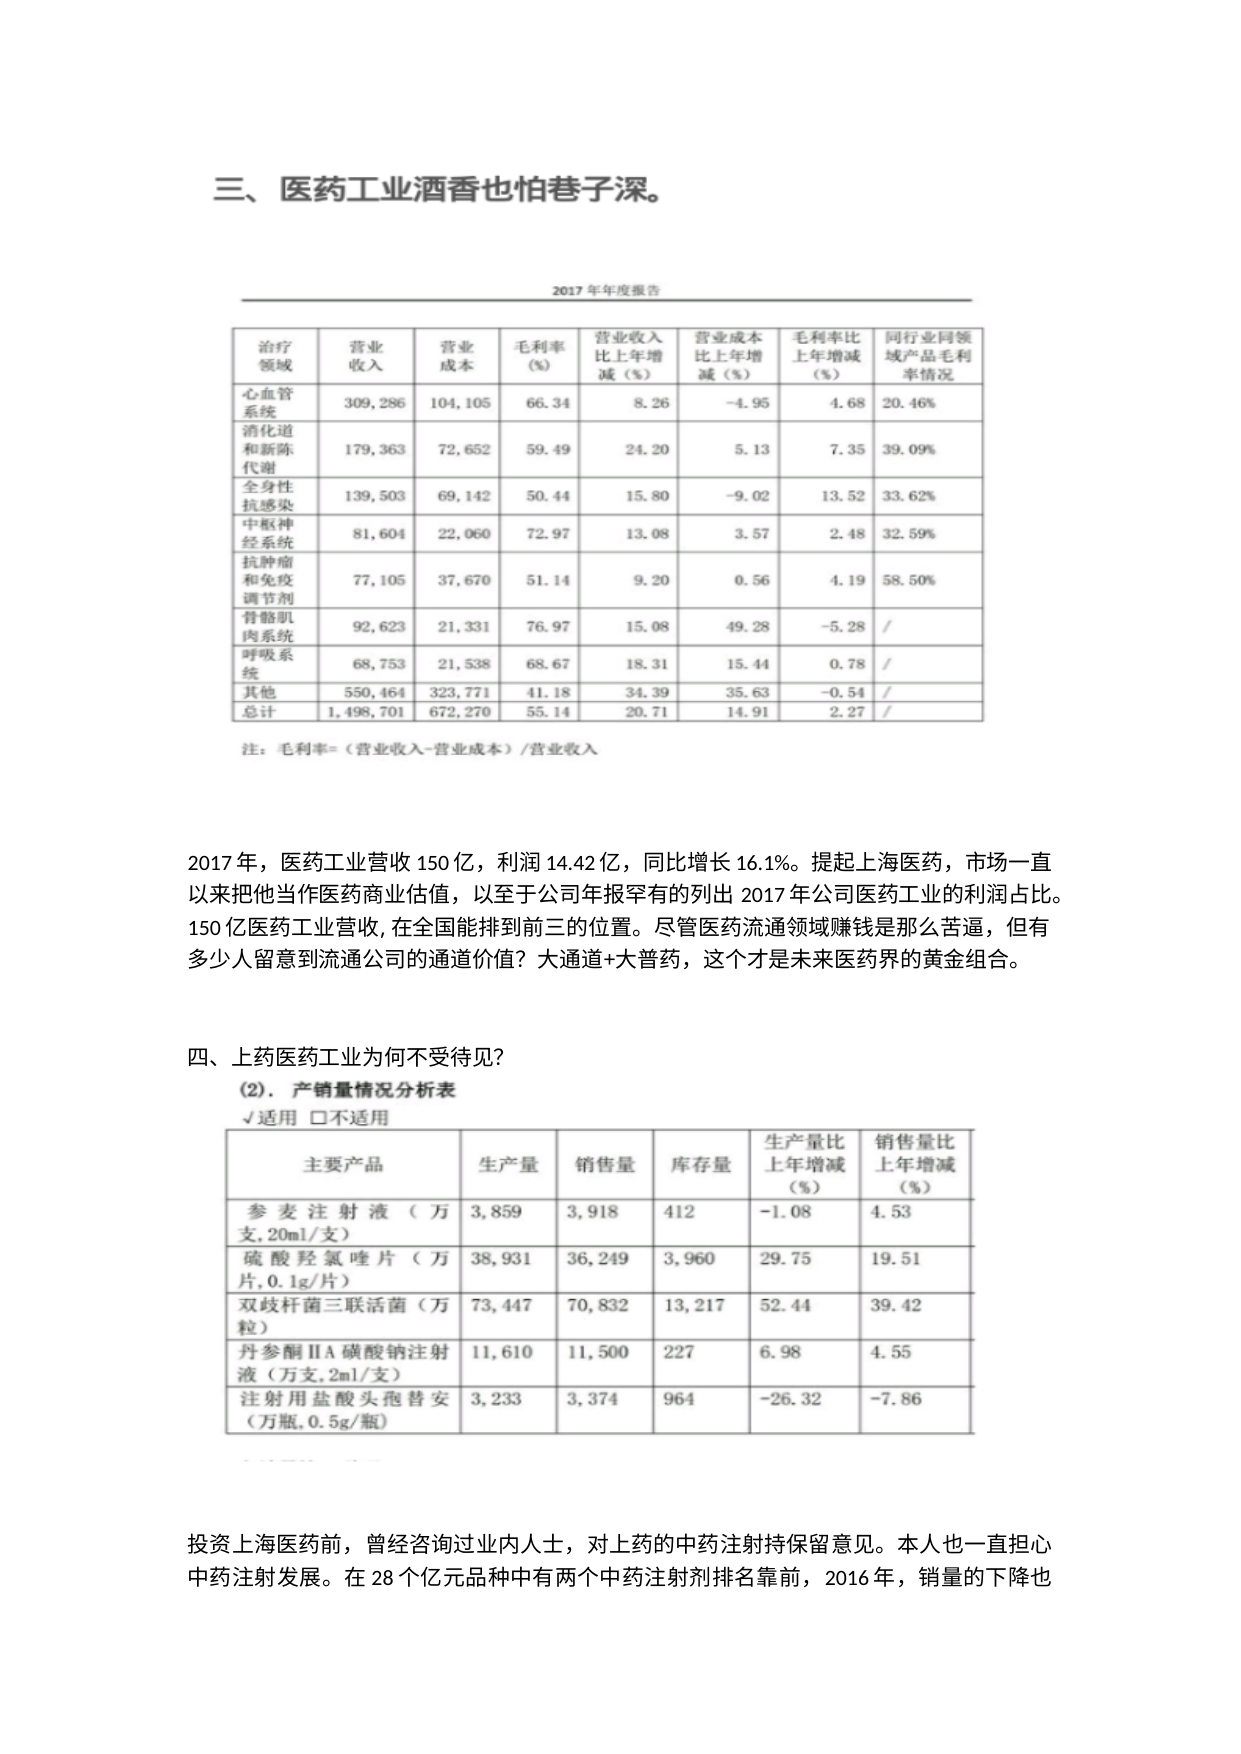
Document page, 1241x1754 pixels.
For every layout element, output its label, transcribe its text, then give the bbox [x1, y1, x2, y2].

picture [187, 1072, 989, 1471]
picture [187, 162, 1009, 765]
text 四、上药医药工业为何不受待见？ [187, 1039, 1053, 1072]
text 2017年，医药工业营收150亿，利润14.42亿，同比增长16.1%。提起上海医药，市场一直以来把他当作医药商业估值，以至于公司年报罕有的列出2017年公司医药工业的利润占比。150亿医药工业营收, 在全国能排到前三的位置。尽管医药流通领域赚钱是那么苦逼，但有多少人留意到流通公司的通道价值？大通道+大普药，这个才是未来医药界的黄金组合。 [187, 844, 1053, 974]
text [187, 1527, 1053, 1592]
